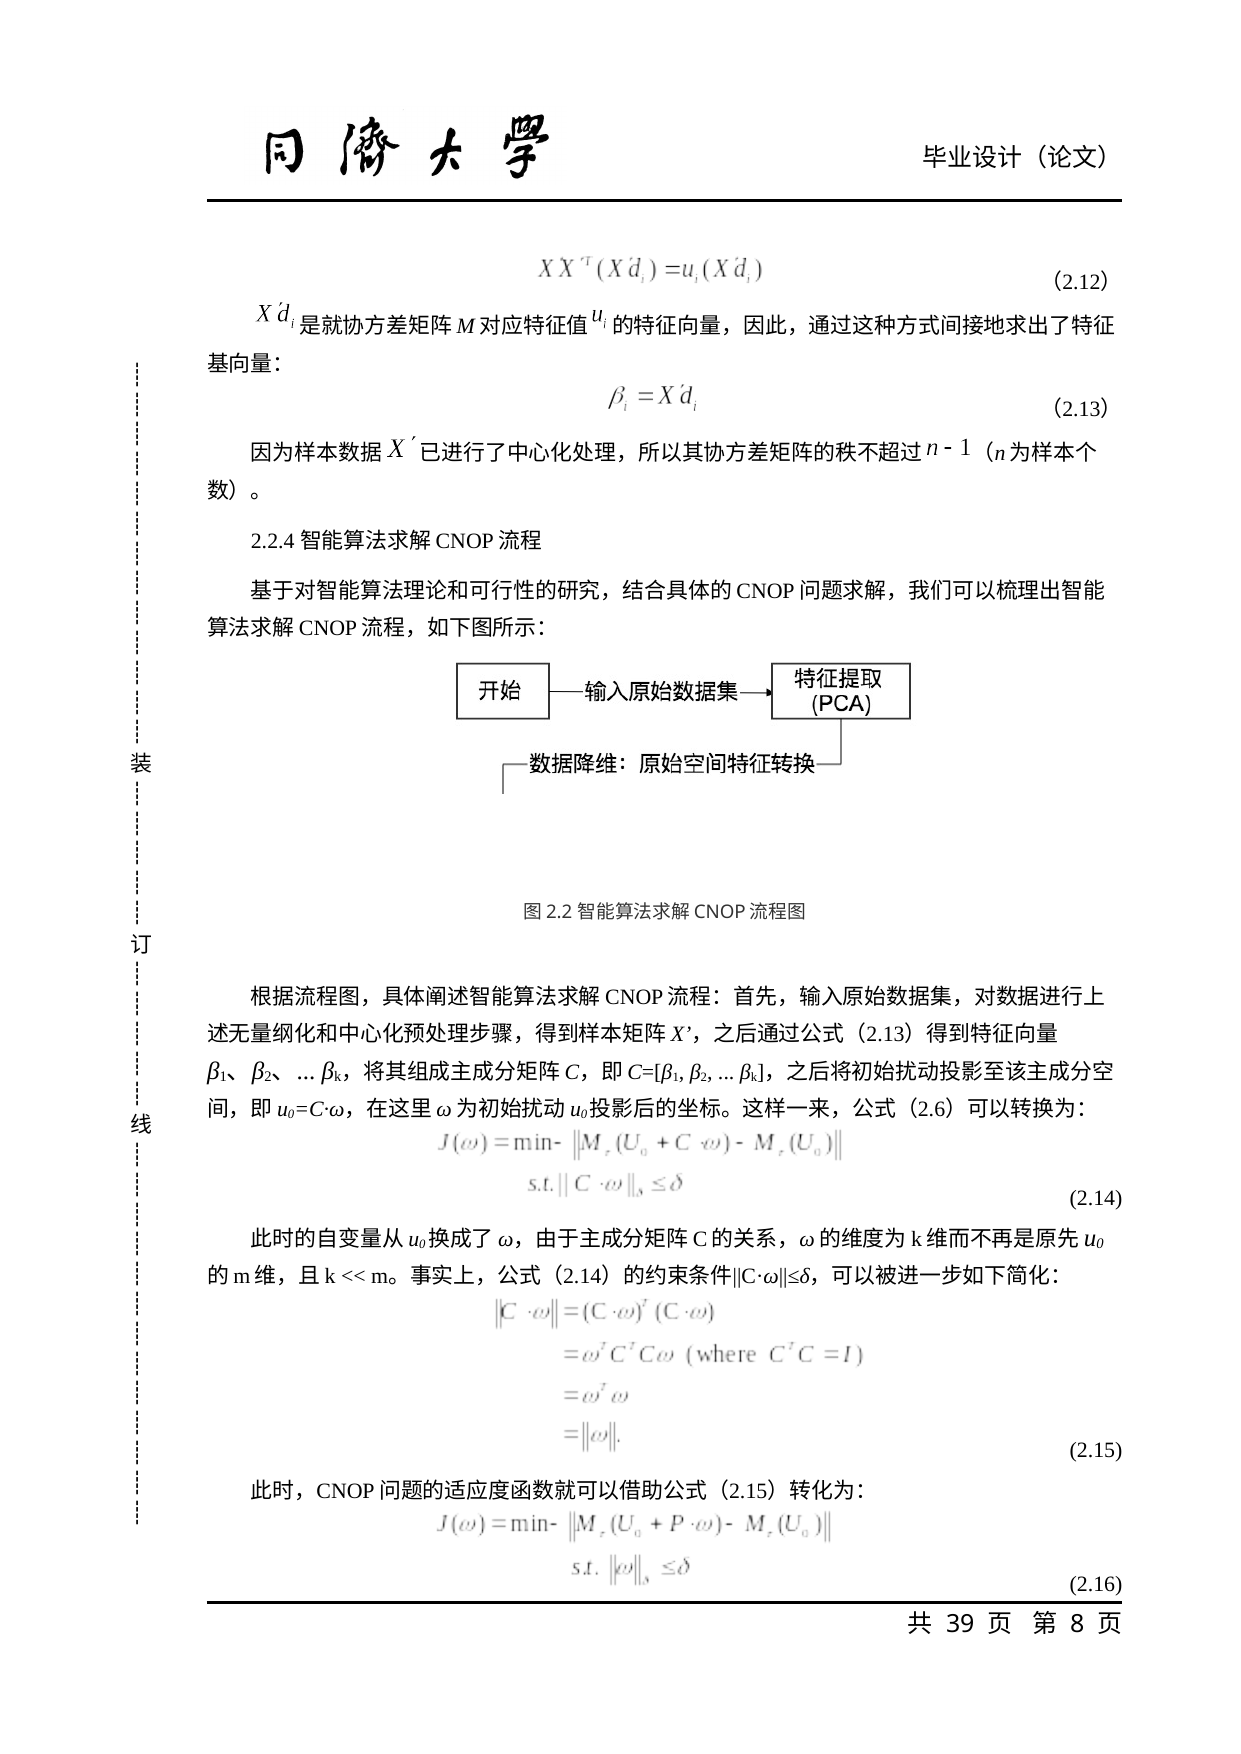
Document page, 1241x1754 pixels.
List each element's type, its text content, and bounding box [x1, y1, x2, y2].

picture [244, 106, 567, 185]
text (2.15) [207, 1291, 1122, 1462]
text (2.16) [207, 1506, 1122, 1596]
text 图2.2 智能算法求解CNOP流程图 [207, 896, 1122, 924]
text 是就协方差矩阵M对应特征值的特征向量，因此，通过这种方式间接地求出了特征基向量： [207, 304, 1122, 379]
text （2.12） [207, 251, 1122, 296]
text 因为样本数据已进行了中心化处理，所以其协方差矩阵的秩不超过（n为样本个数）。 [207, 431, 1122, 506]
text 根据流程图，具体阐述智能算法求解CNOP流程：首先，输入原始数据集，对数据进行上述无量纲化和中心化预处理步骤，得到样本矩阵X’，之后通过公式（2.13）得到特征向量β1、β2、... βk，将其组成主成分矩阵C，即C=[β1, β2, ... βk]，之后将初始扰动投影至该主成分空间，即u0=C·ω，在这里ω为初始扰动u0投影后的坐标。这样一来，公式（2.6）可以转换为： [207, 974, 1122, 1124]
text 基于对智能算法理论和可行性的研究，结合具体的CNOP问题求解，我们可以梳理出智能算法求解CNOP流程，如下图所示： [207, 568, 1122, 643]
text 此时的自变量从u0换成了ω，由于主成分矩阵C的关系，ω的维度为k维而不再是原先u0的m维，且k << m。事实上，公式（2.14）的约束条件||C·ω||≤δ，可以被进一步如下简化： [207, 1216, 1122, 1291]
text 此时，CNOP问题的适应度函数就可以借助公式（2.15）转化为： [207, 1468, 1122, 1506]
text （2.13） [207, 379, 1122, 423]
subtitle 2.2.4 智能算法求解CNOP流程 [207, 518, 1122, 556]
text (2.14) [207, 1124, 1122, 1210]
picture [420, 651, 924, 794]
